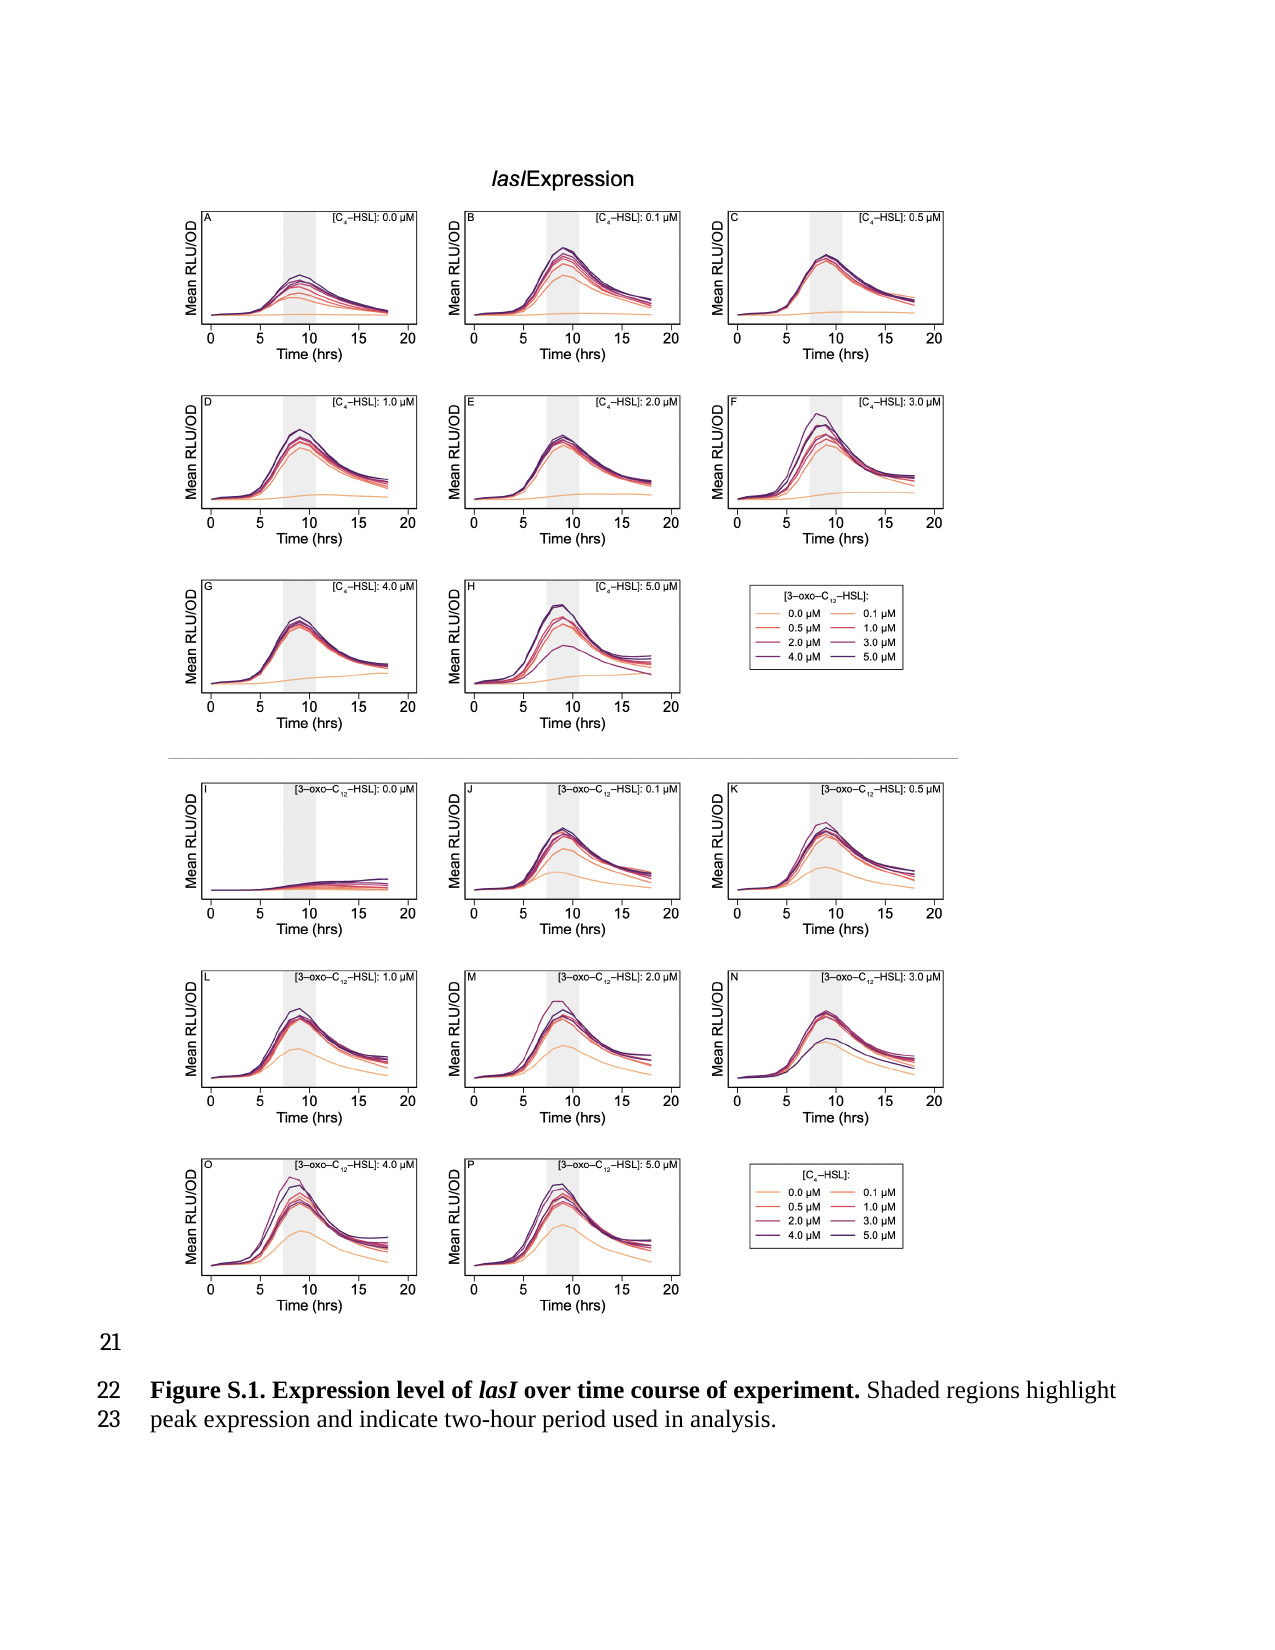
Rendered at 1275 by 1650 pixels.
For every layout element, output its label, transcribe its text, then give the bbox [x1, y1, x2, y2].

picture [150, 150, 976, 1350]
text Figure S.1. Expression level of lasI over time course of experiment. Shaded regions highlight peak expression and indicate two-hour period used in analysis. [150, 1375, 1125, 1432]
